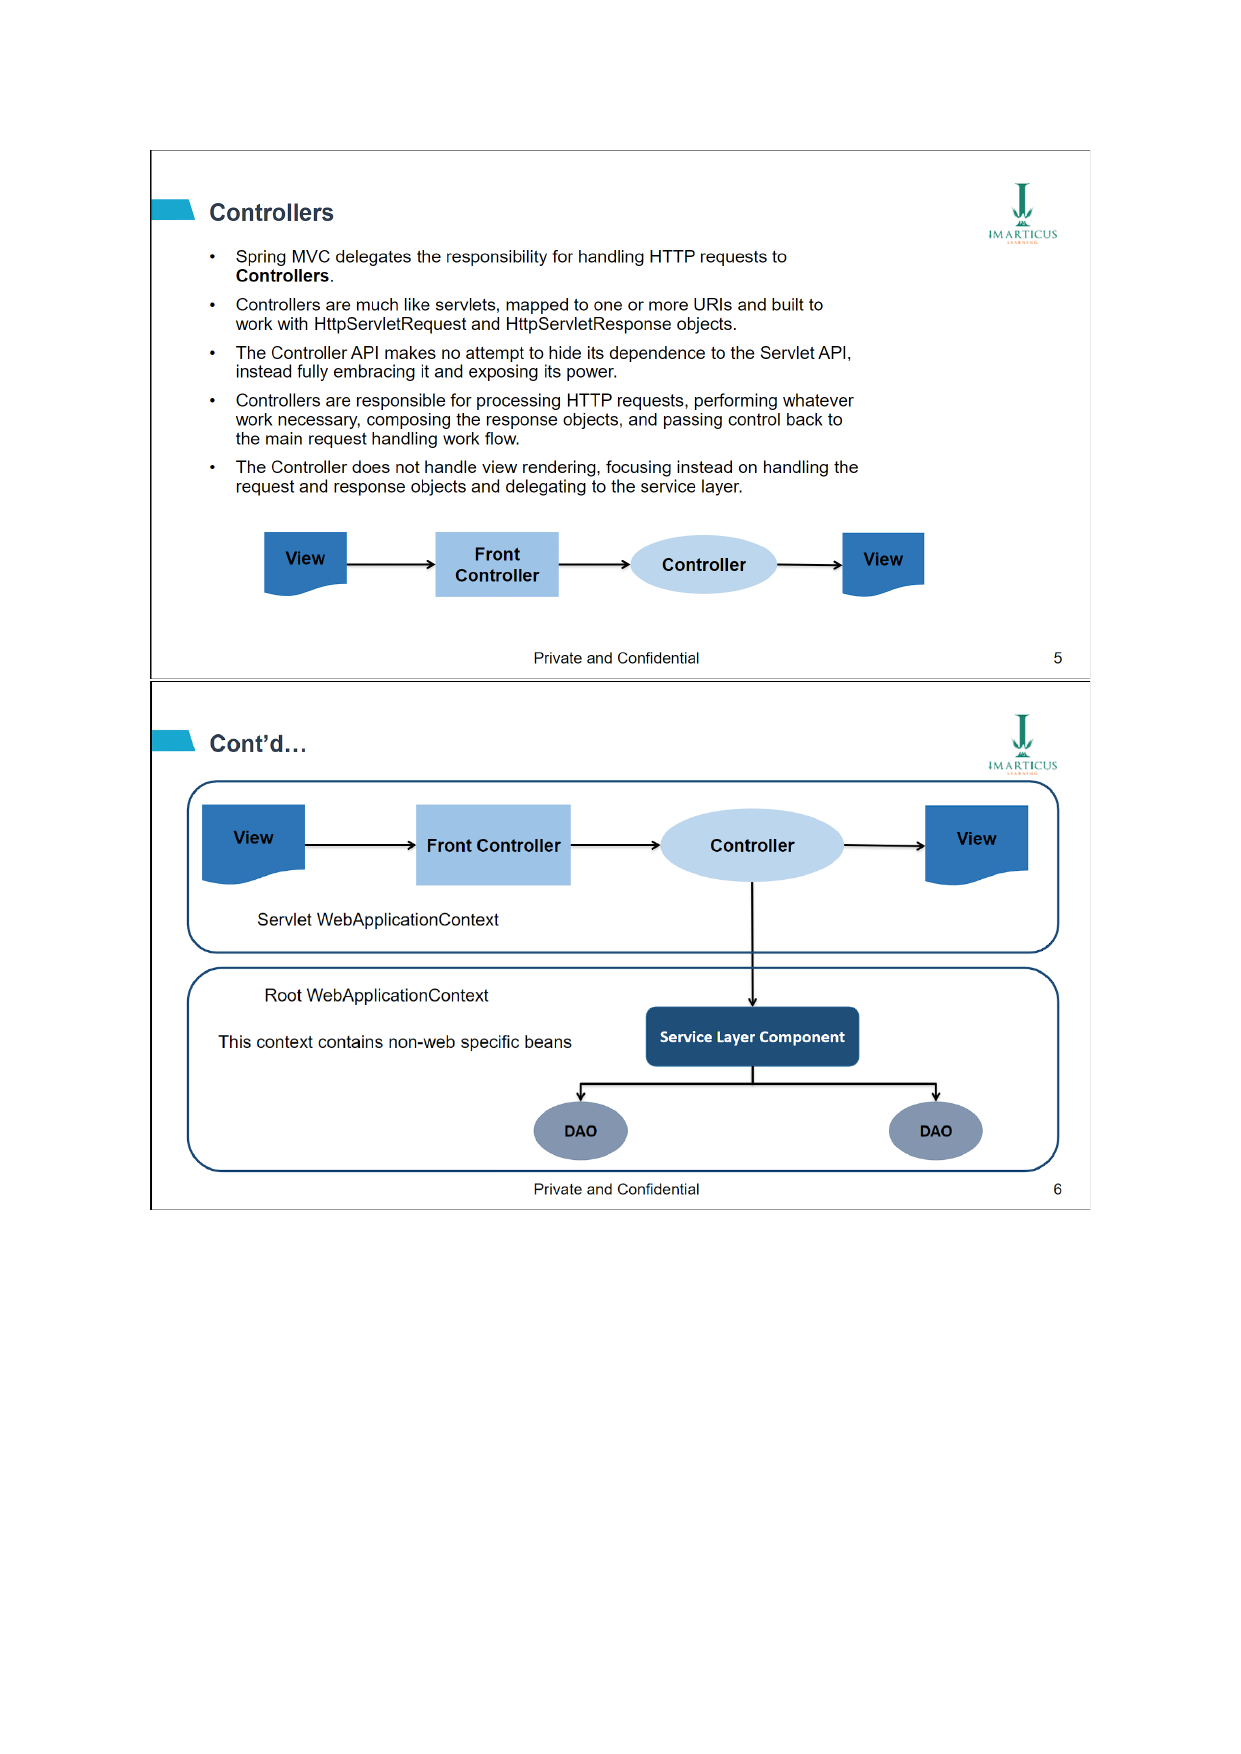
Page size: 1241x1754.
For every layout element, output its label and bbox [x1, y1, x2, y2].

picture [150, 150, 1091, 679]
picture [150, 681, 1091, 1210]
